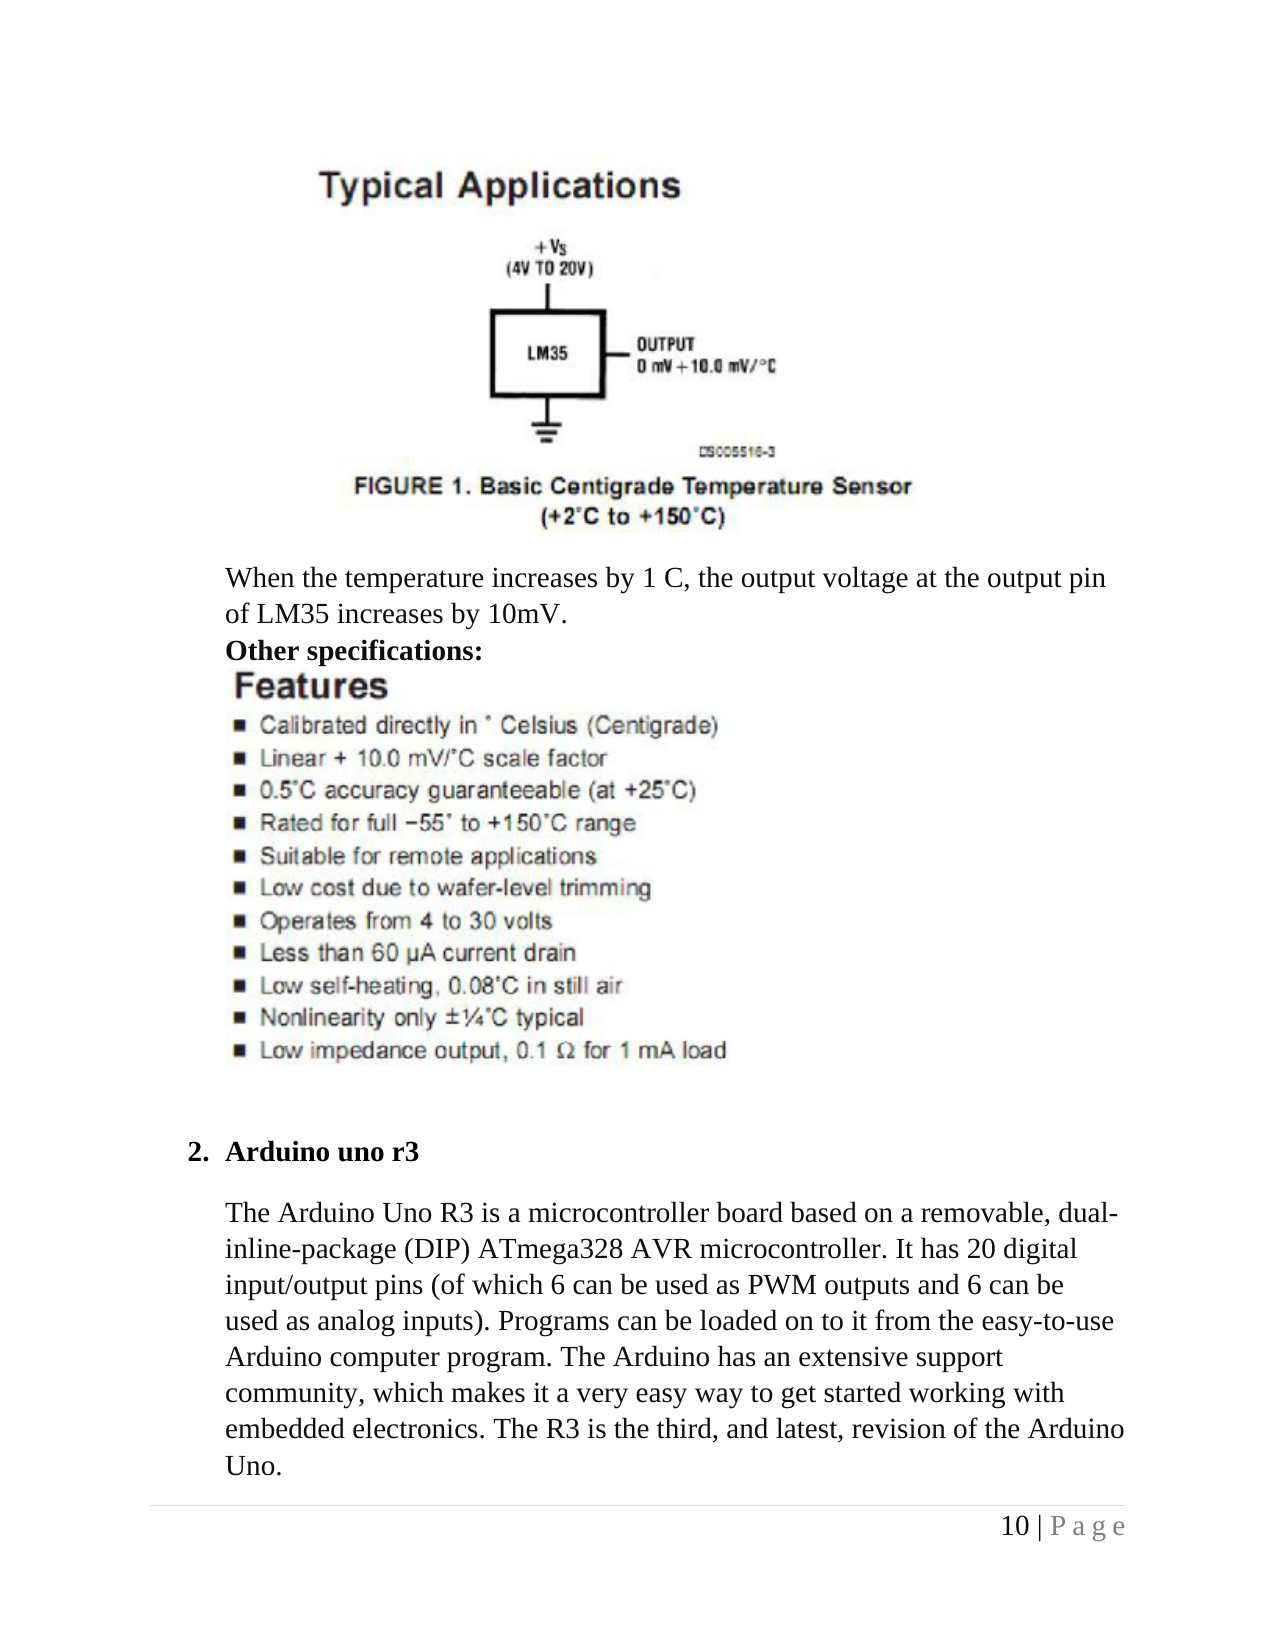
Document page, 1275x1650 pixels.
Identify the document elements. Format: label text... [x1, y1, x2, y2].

list Other specifications: [225, 633, 1125, 666]
picture [225, 150, 1094, 558]
picture [225, 668, 749, 1090]
list The Arduino Uno R3 is a microcontroller board based on a removable, dual-inline-package (DIP) ATmega328 AVR microcontroller. It has 20 digital input/output pins (of which 6 can be used as PWM outputs and 6 can be used as analog inputs). Programs can be loaded on to it from the easy-to-use Arduino computer program. The Arduino has an extensive support community, which makes it a very easy way to get started working with embedded electronics. The R3 is the third, and latest, revision of the Arduino Uno. [225, 1195, 1125, 1481]
subtitle Arduino uno r3 [187, 1134, 1125, 1167]
list When the temperature increases by 1 C, the output voltage at the output pin of LM35 increases by 10mV. [225, 561, 1125, 630]
